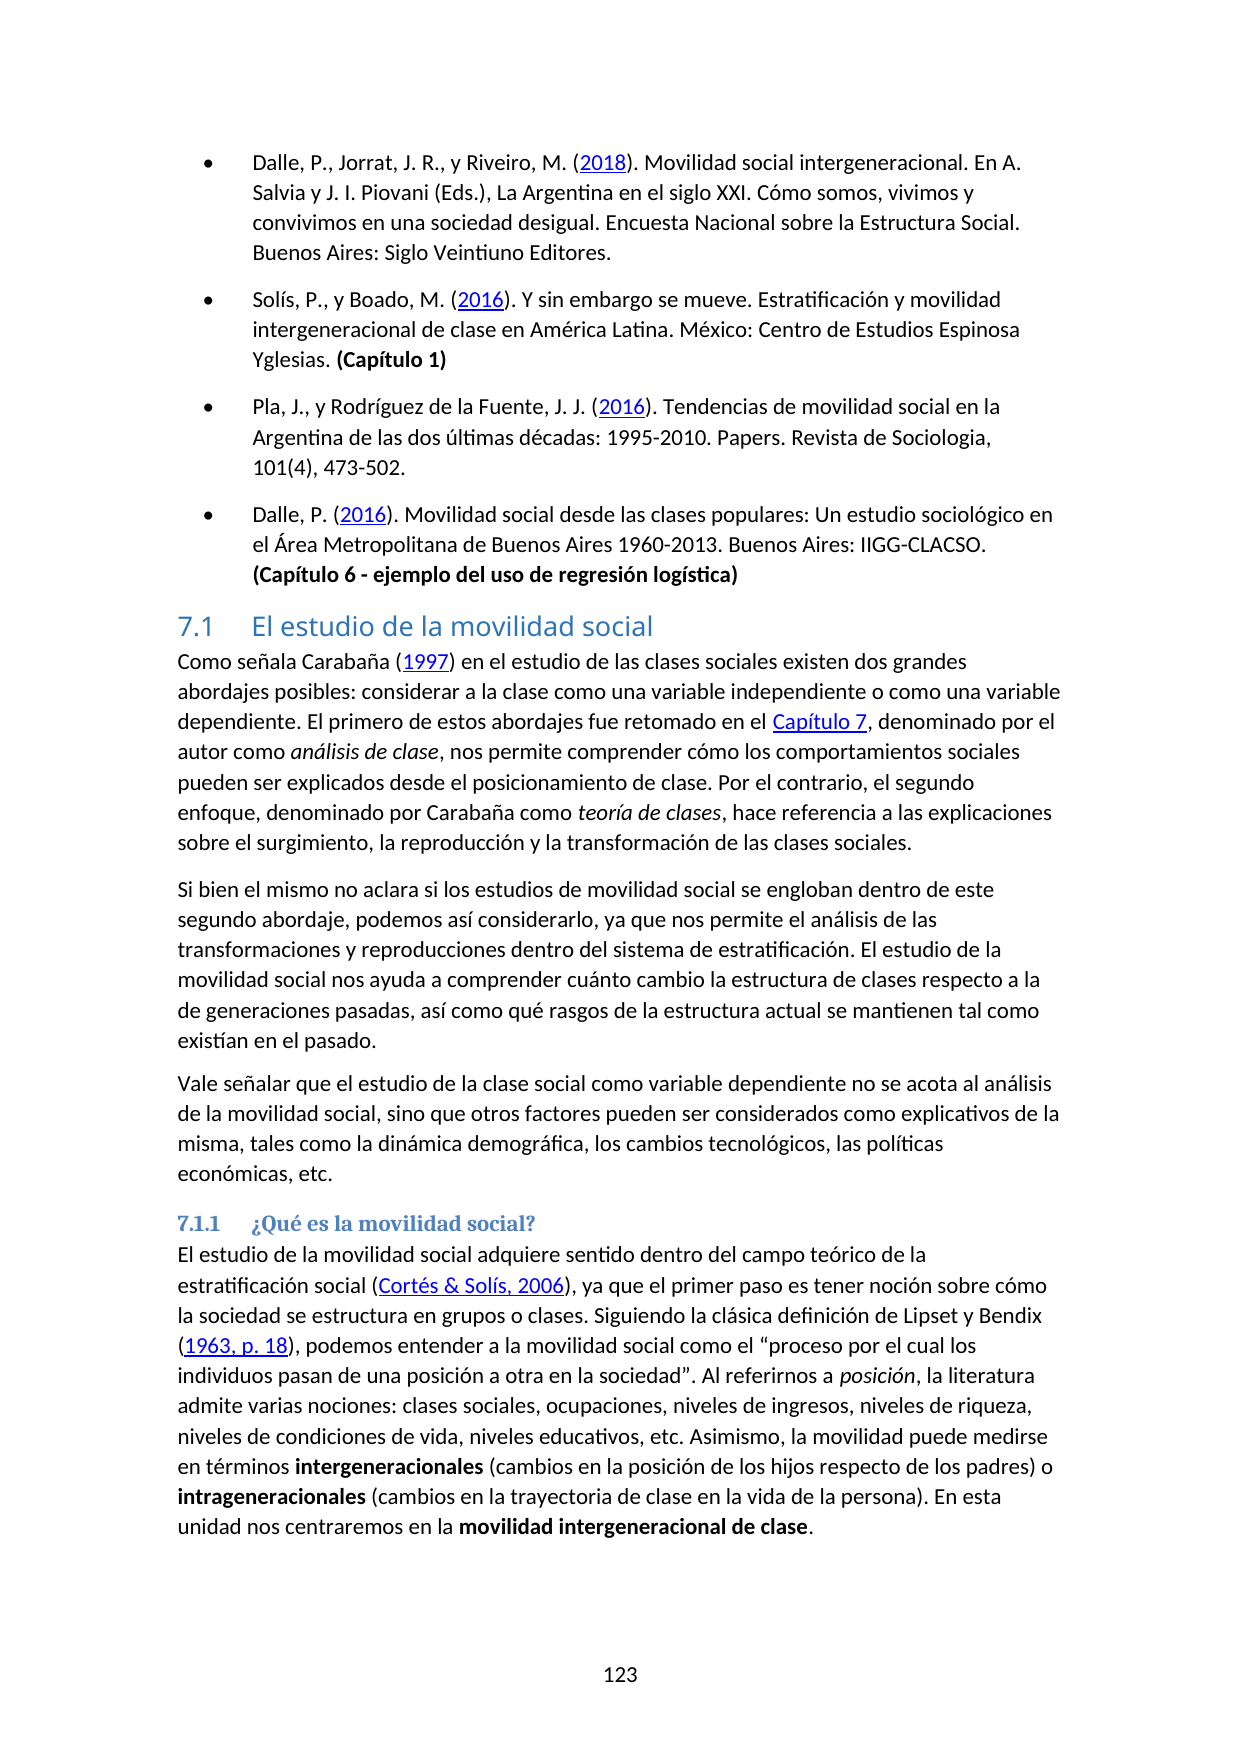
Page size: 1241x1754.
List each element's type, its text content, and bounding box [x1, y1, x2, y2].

list Dalle, P., Jorrat, J. R., y Riveiro, M. (2018). Movilidad social intergeneracional. En A. Salvia y J. I. Piovani (Eds.), La Argentina en el siglo XXI. Cómo somos, vivimos y convivimos en una sociedad desigual. Encuesta Nacional sobre la Estructura Social. Buenos Aires: Siglo Veintiuno Editores. [202, 148, 1063, 266]
text Si bien el mismo no aclara si los estudios de movilidad social se engloban dentro de este segundo abordaje, podemos así considerarlo, ya que nos permite el análisis de las transformaciones y reproducciones dentro del sistema de estratificación. El estudio de la movilidad social nos ayuda a comprender cuánto cambio la estructura de clases respecto a la de generaciones pasadas, así como qué rasgos de la estructura actual se mantienen tal como existían en el pasado. [177, 875, 1063, 1054]
list Dalle, P. (2016). Movilidad social desde las clases populares: Un estudio sociológico en el Área Metropolitana de Buenos Aires 1960-2013. Buenos Aires: IIGG-CLACSO. (Capítulo 6 - ejemplo del uso de regresión logística) [202, 500, 1063, 588]
subtitle 7.1 El estudio de la movilidad social [177, 607, 1063, 644]
list Pla, J., y Rodríguez de la Fuente, J. J. (2016). Tendencias de movilidad social en la Argentina de las dos últimas décadas: 1995-2010. Papers. Revista de Sociologia, 101(4), 473-502. [202, 392, 1063, 481]
subtitle 7.1.1 ¿Qué es la movilidad social? [177, 1210, 1063, 1237]
text Vale señalar que el estudio de la clase social como variable dependiente no se acota al análisis de la movilidad social, sino que otros factores pueden ser considerados como explicativos de la misma, tales como la dinámica demográfica, los cambios tecnológicos, las políticas económicas, etc. [177, 1069, 1063, 1187]
list Solís, P., y Boado, M. (2016). Y sin embargo se mueve. Estratificación y movilidad intergeneracional de clase en América Latina. México: Centro de Estudios Espinosa Yglesias. (Capítulo 1) [202, 285, 1063, 373]
